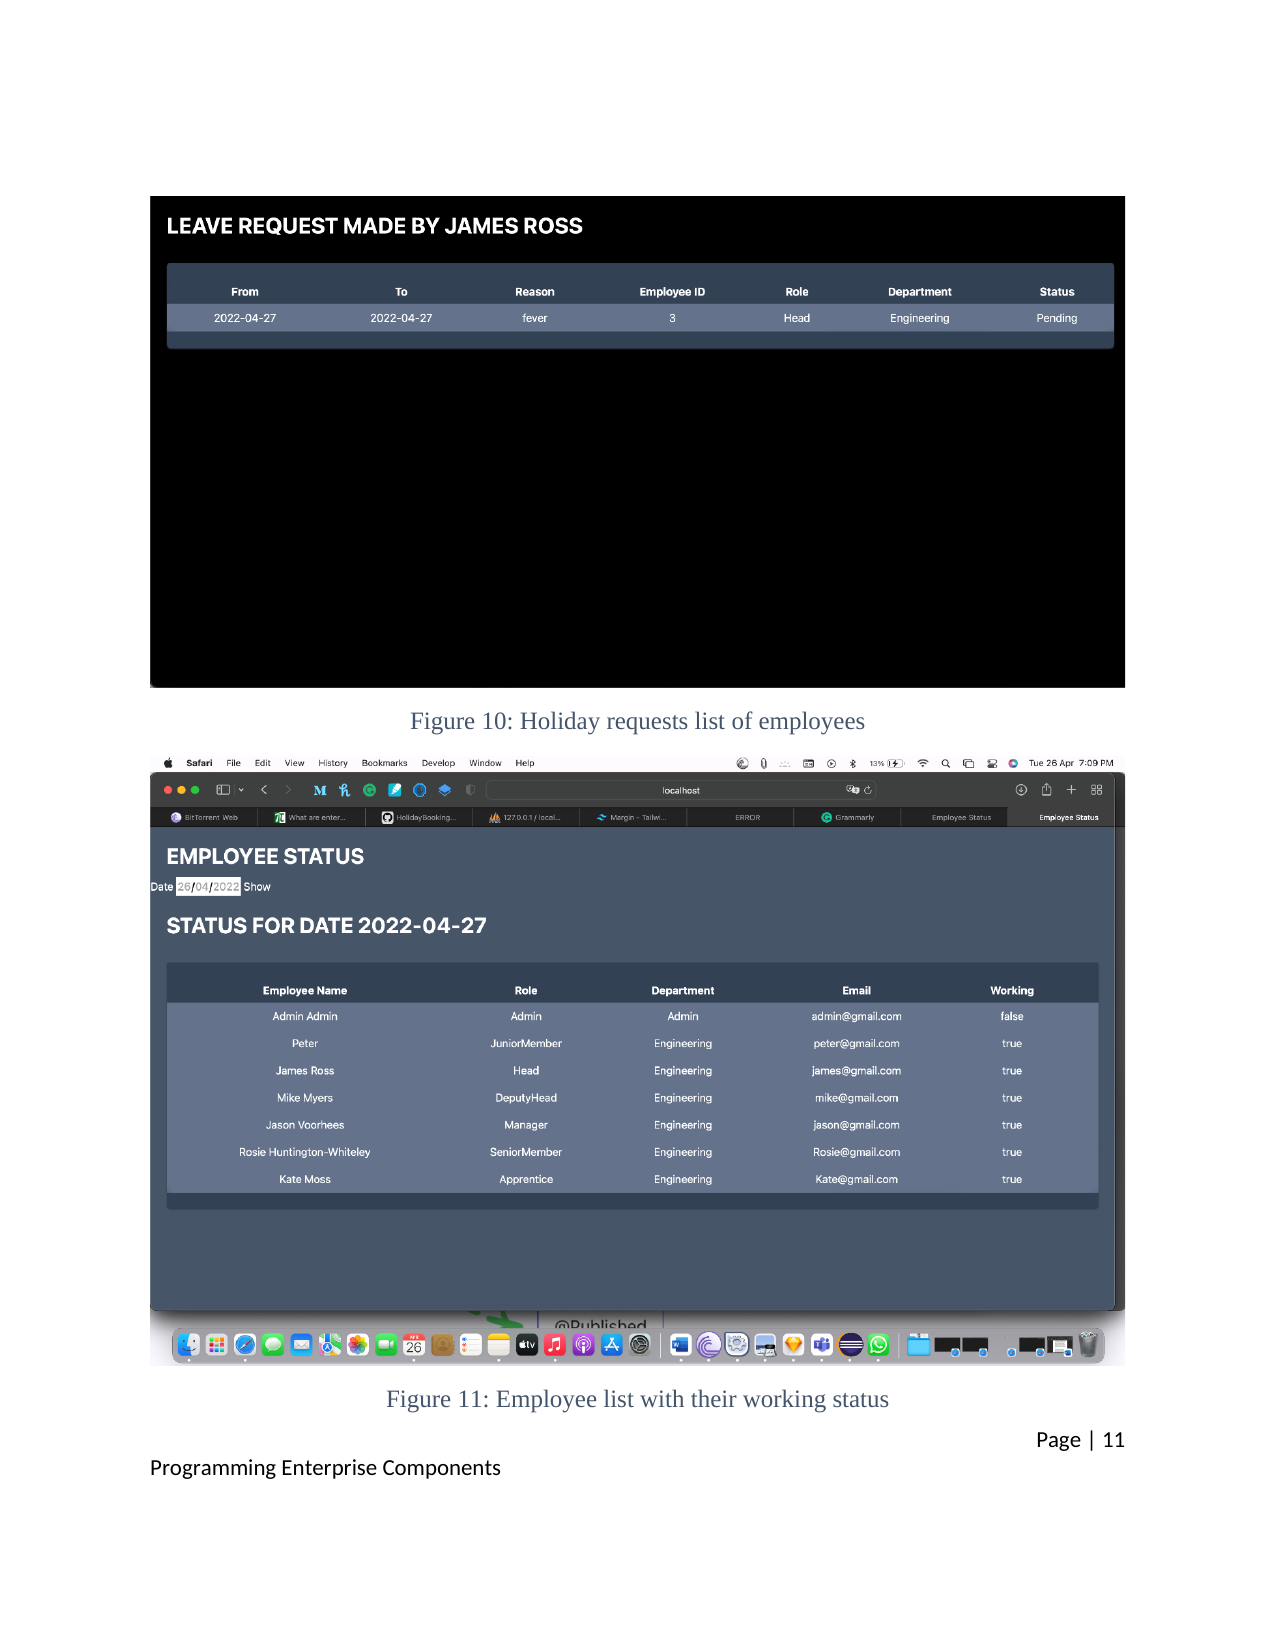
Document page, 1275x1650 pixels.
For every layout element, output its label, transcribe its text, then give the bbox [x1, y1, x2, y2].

picture [150, 756, 1125, 1366]
text Figure 10: Holiday requests list of employees [150, 706, 1125, 735]
text Figure 11: Employee list with their working status [150, 1384, 1125, 1413]
picture [150, 196, 1125, 688]
